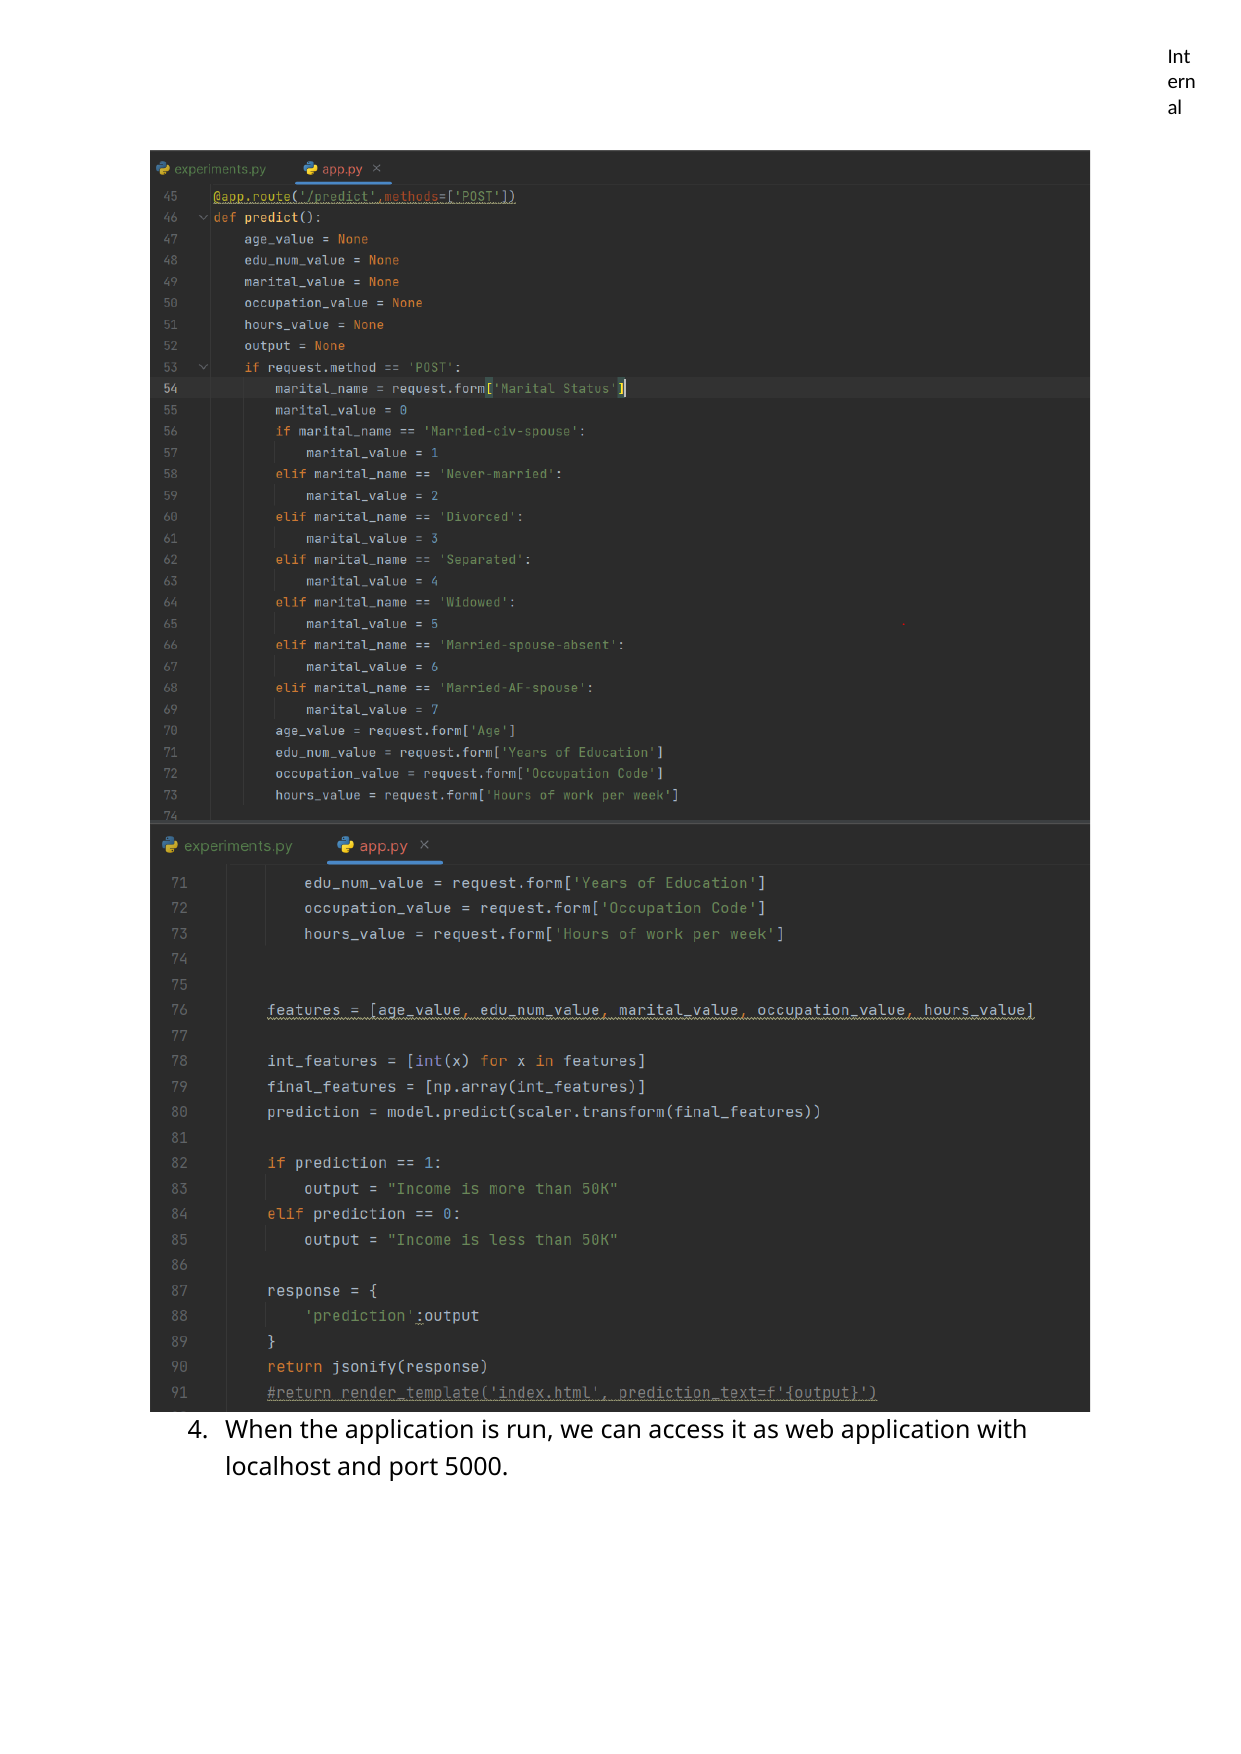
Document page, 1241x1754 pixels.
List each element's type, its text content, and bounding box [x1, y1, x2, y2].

picture [150, 150, 1091, 1412]
list When the application is run, we can access it as web application with localhost and port 5000. [187, 1412, 1090, 1482]
